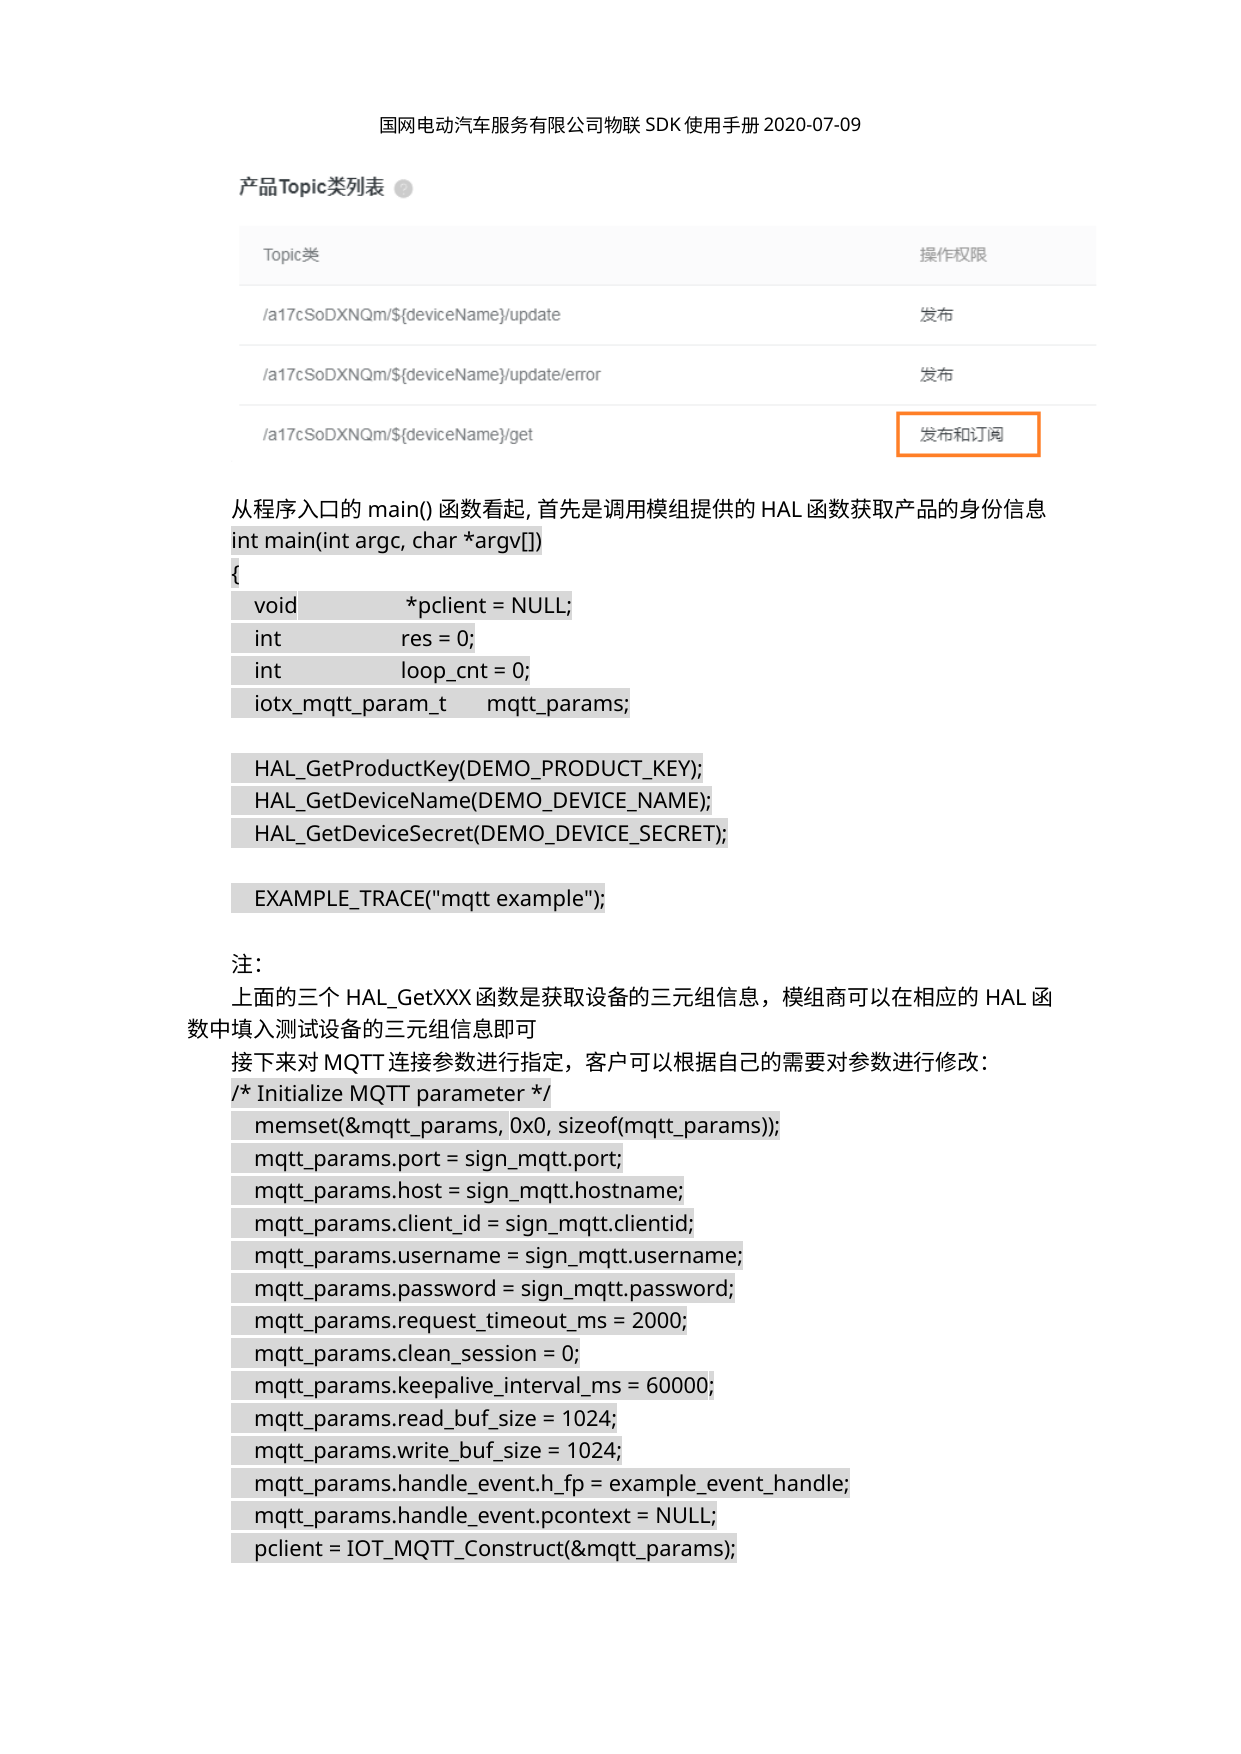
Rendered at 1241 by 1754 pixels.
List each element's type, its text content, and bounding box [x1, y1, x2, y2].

text { [187, 557, 1053, 589]
text HAL_GetDeviceSecret(DEMO_DEVICE_SECRET); [187, 817, 1053, 849]
picture [231, 166, 1097, 462]
text int loop_cnt = 0; [187, 654, 1053, 687]
text mqtt_params.username = sign_mqtt.username; [187, 1239, 1053, 1272]
text pclient = IOT_MQTT_Construct(&mqtt_params); [187, 1532, 1053, 1564]
text mqtt_params.request_timeout_ms = 2000; [187, 1304, 1053, 1337]
text mqtt_params.host = sign_mqtt.hostname; [187, 1174, 1053, 1207]
text mqtt_params.keepalive_interval_ms = 60000; [187, 1369, 1053, 1402]
text int main(int argc, char *argv[]) [187, 524, 1053, 557]
text mqtt_params.port = sign_mqtt.port; [187, 1142, 1053, 1174]
text 注： [187, 947, 1053, 979]
text HAL_GetDeviceName(DEMO_DEVICE_NAME); [187, 784, 1053, 817]
text 从程序入口的 main() 函数看起, 首先是调用模组提供的HAL函数获取产品的身份信息 [187, 492, 1053, 524]
text 接下来对MQTT连接参数进行指定，客户可以根据自己的需要对参数进行修改： [187, 1044, 1053, 1077]
text mqtt_params.read_buf_size = 1024; [187, 1402, 1053, 1434]
text void *pclient = NULL; [187, 589, 1053, 622]
text 上面的三个HAL_GetXXX函数是获取设备的三元组信息，模组商可以在相应的HAL函数中填入测试设备的三元组信息即可 [187, 979, 1053, 1044]
text mqtt_params.password = sign_mqtt.password; [187, 1272, 1053, 1304]
text HAL_GetProductKey(DEMO_PRODUCT_KEY); [187, 752, 1053, 784]
text /* Initialize MQTT parameter */ [187, 1077, 1053, 1109]
text EXAMPLE_TRACE("mqtt example"); [187, 882, 1053, 914]
text mqtt_params.clean_session = 0; [187, 1337, 1053, 1369]
text mqtt_params.write_buf_size = 1024; [187, 1434, 1053, 1467]
text mqtt_params.client_id = sign_mqtt.clientid; [187, 1207, 1053, 1239]
text mqtt_params.handle_event.h_fp = example_event_handle; [187, 1467, 1053, 1499]
text int res = 0; [187, 622, 1053, 654]
text iotx_mqtt_param_t mqtt_params; [187, 687, 1053, 719]
text memset(&mqtt_params, 0x0, sizeof(mqtt_params)); [187, 1109, 1053, 1142]
text mqtt_params.handle_event.pcontext = NULL; [187, 1499, 1053, 1532]
